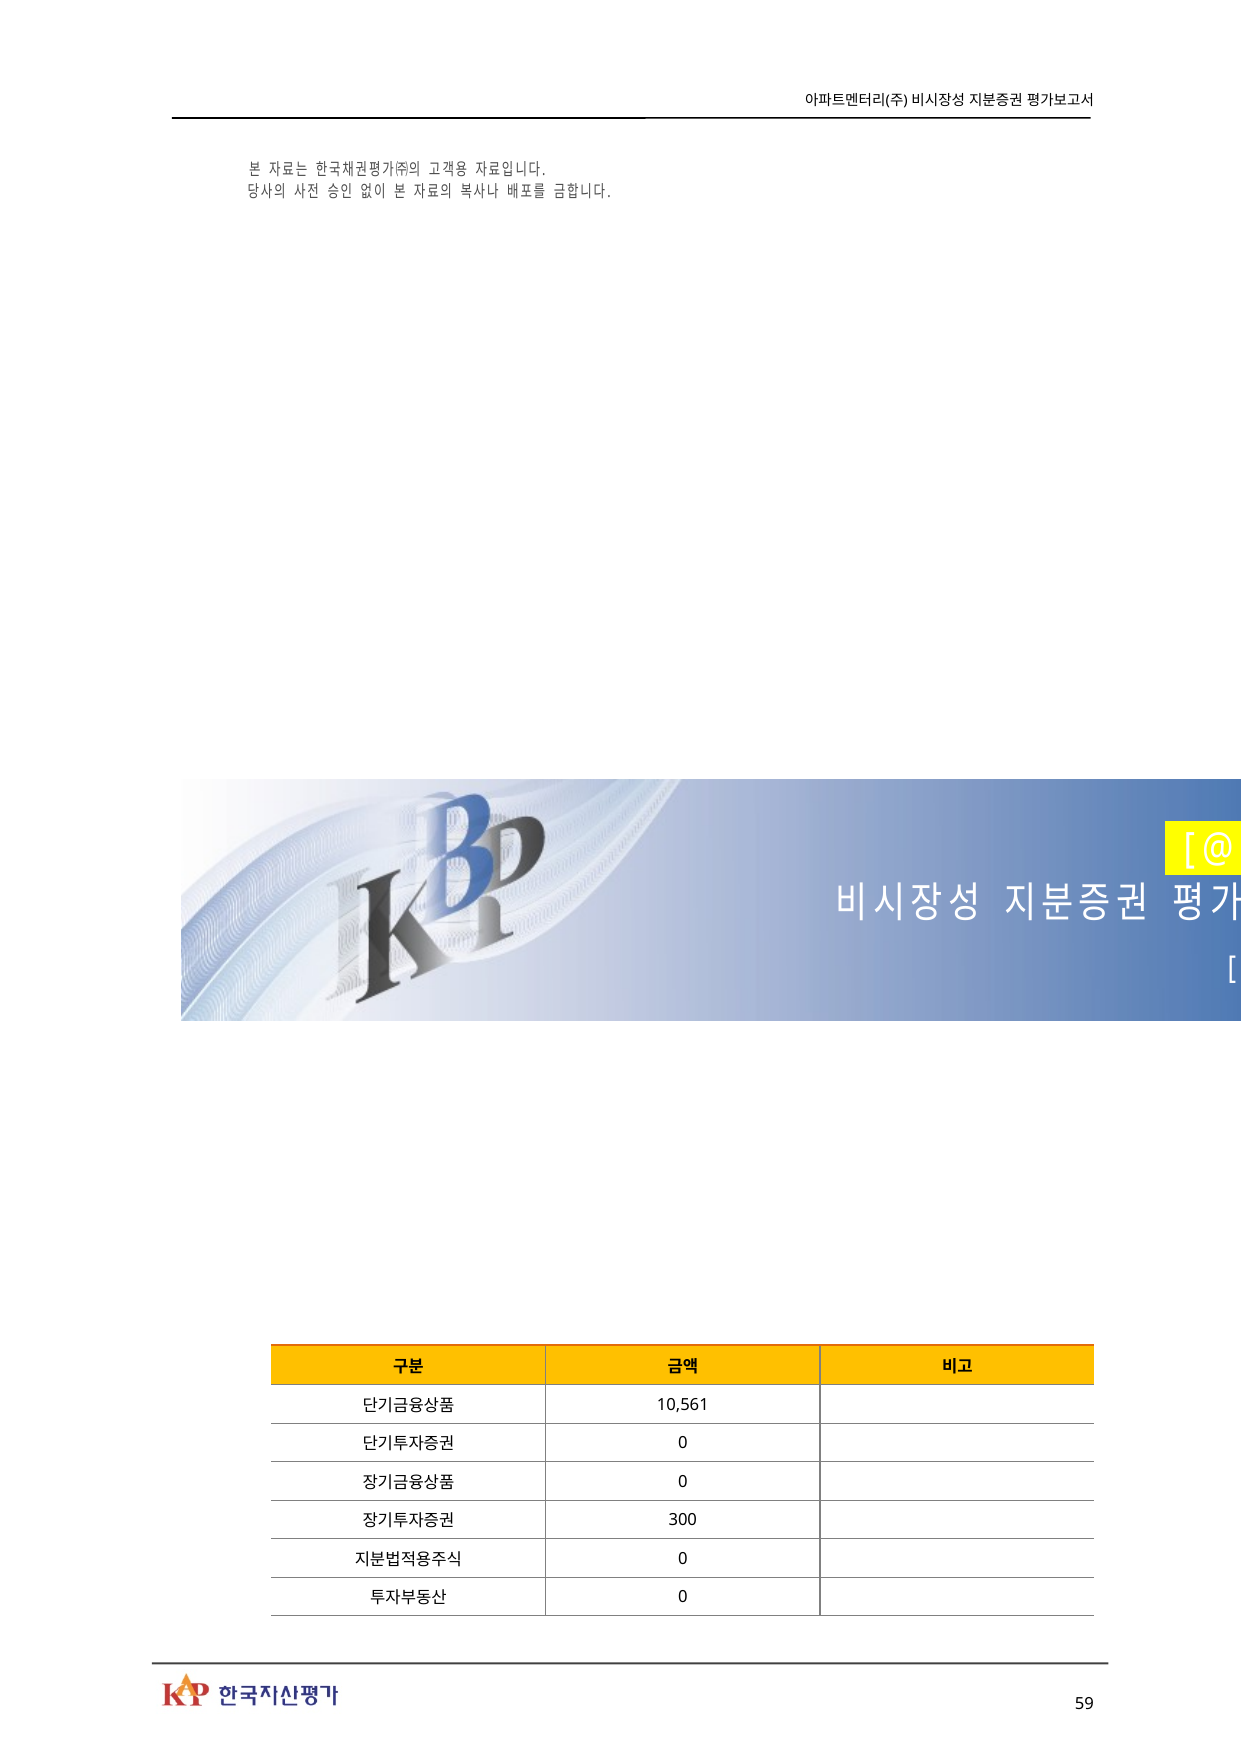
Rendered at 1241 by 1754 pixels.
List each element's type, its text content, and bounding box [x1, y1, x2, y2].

table_cell 단기금융상품 [271, 1385, 545, 1422]
table_header 구분 [271, 1346, 545, 1384]
table_cell 0 [546, 1424, 819, 1461]
table_cell [821, 1424, 1094, 1461]
table_cell 0 [546, 1462, 819, 1499]
table_cell [821, 1578, 1094, 1615]
table_cell 0 [546, 1539, 819, 1577]
table_cell 300 [546, 1501, 819, 1538]
table_cell 투자부동산 [271, 1578, 545, 1615]
table_cell 0 [546, 1578, 819, 1615]
table_cell [821, 1385, 1094, 1422]
table_cell 지분법적용주식 [271, 1539, 545, 1577]
table_cell 장기투자증권 [271, 1501, 545, 1538]
table_cell 장기금융상품 [271, 1462, 545, 1499]
table_cell [821, 1539, 1094, 1577]
table_header 비고 [821, 1346, 1094, 1384]
table_cell [821, 1462, 1094, 1499]
table_cell [821, 1501, 1094, 1538]
table_cell 10,561 [546, 1385, 819, 1422]
table_cell 단기투자증권 [271, 1424, 545, 1461]
picture [155, 1669, 345, 1714]
table_header 금액 [546, 1346, 819, 1384]
